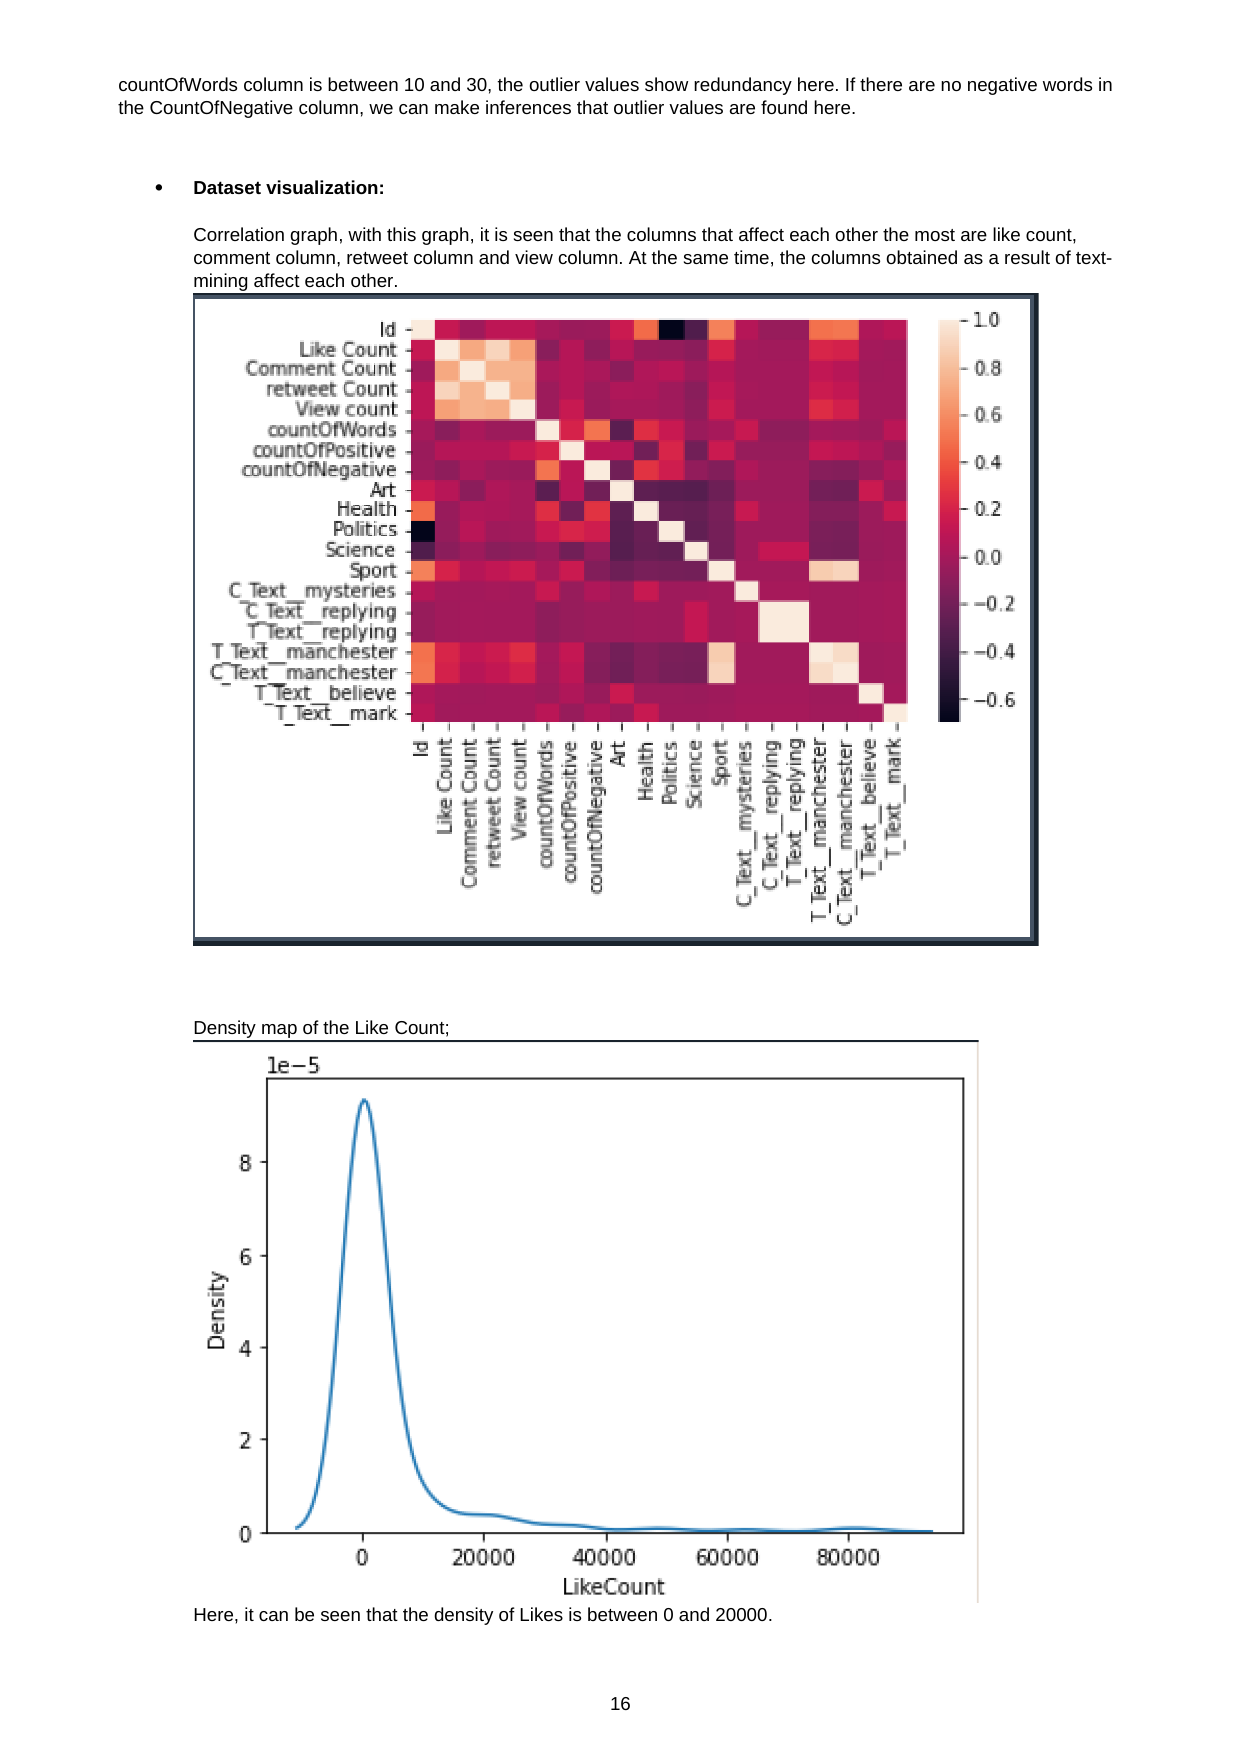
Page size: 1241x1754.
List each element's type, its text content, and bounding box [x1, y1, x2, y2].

picture [193, 1040, 979, 1603]
list Here, it can be seen that the density of Likes is between 0 and 20000. [193, 1604, 1122, 1626]
list Density map of the Like Count; [193, 1017, 1122, 1038]
list Dataset visualization: [156, 177, 1122, 198]
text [118, 74, 1122, 119]
picture [193, 293, 1039, 946]
